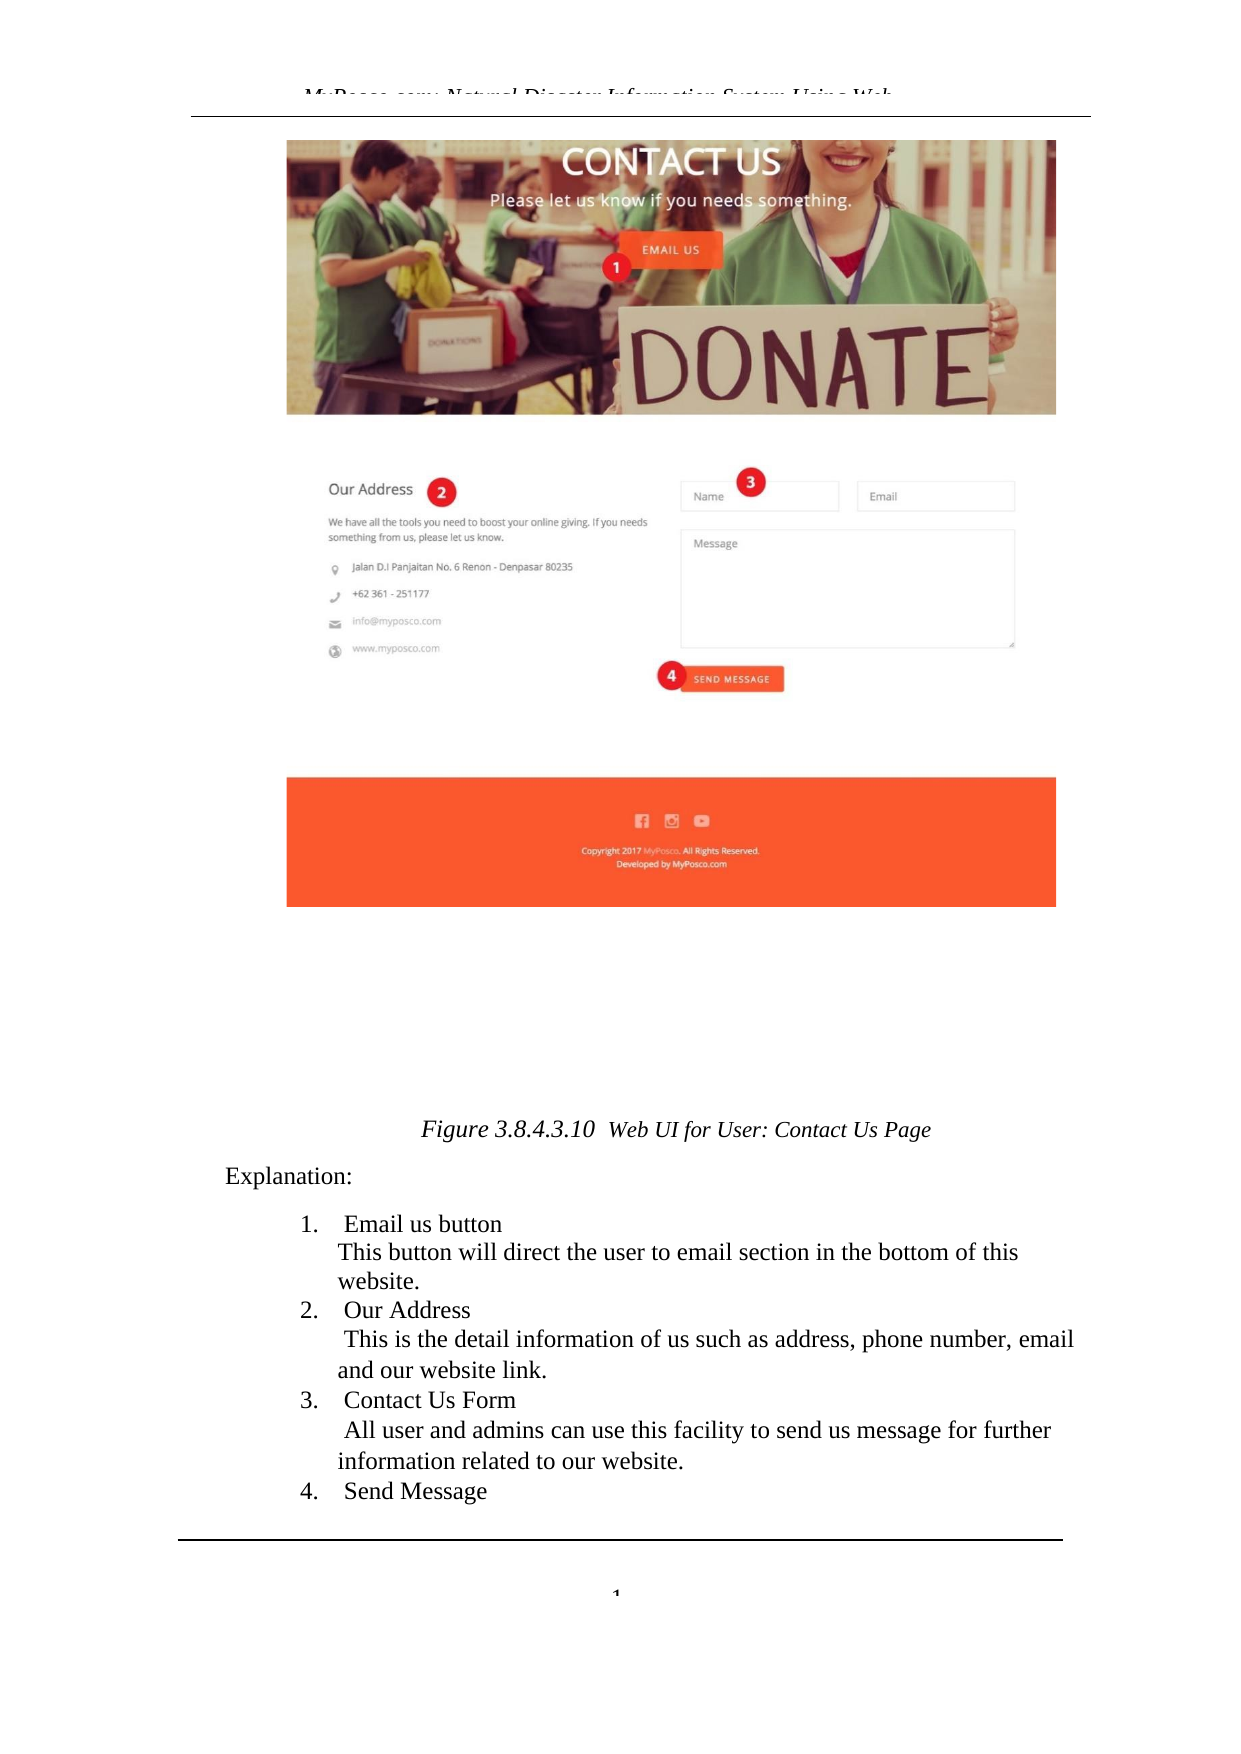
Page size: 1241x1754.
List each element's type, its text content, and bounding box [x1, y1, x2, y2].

text All user and admins can use this facility to send us message for further information related to our website. [337, 1415, 1085, 1474]
list Our Address [300, 1295, 1085, 1324]
text This button will direct the user to email section in the bottom of this website. [337, 1237, 1085, 1295]
list Email us button [300, 1209, 1085, 1237]
list Send Message [300, 1477, 1085, 1505]
text Figure 3.8.4.3.10 Web UI for User: Contact Us Page [421, 1114, 1103, 1143]
text This is the detail information of us such as address, phone number, email and our website link. [337, 1324, 1085, 1384]
list Contact Us Form [300, 1386, 1085, 1414]
text Explanation: [225, 1161, 353, 1190]
picture [286, 140, 1057, 907]
